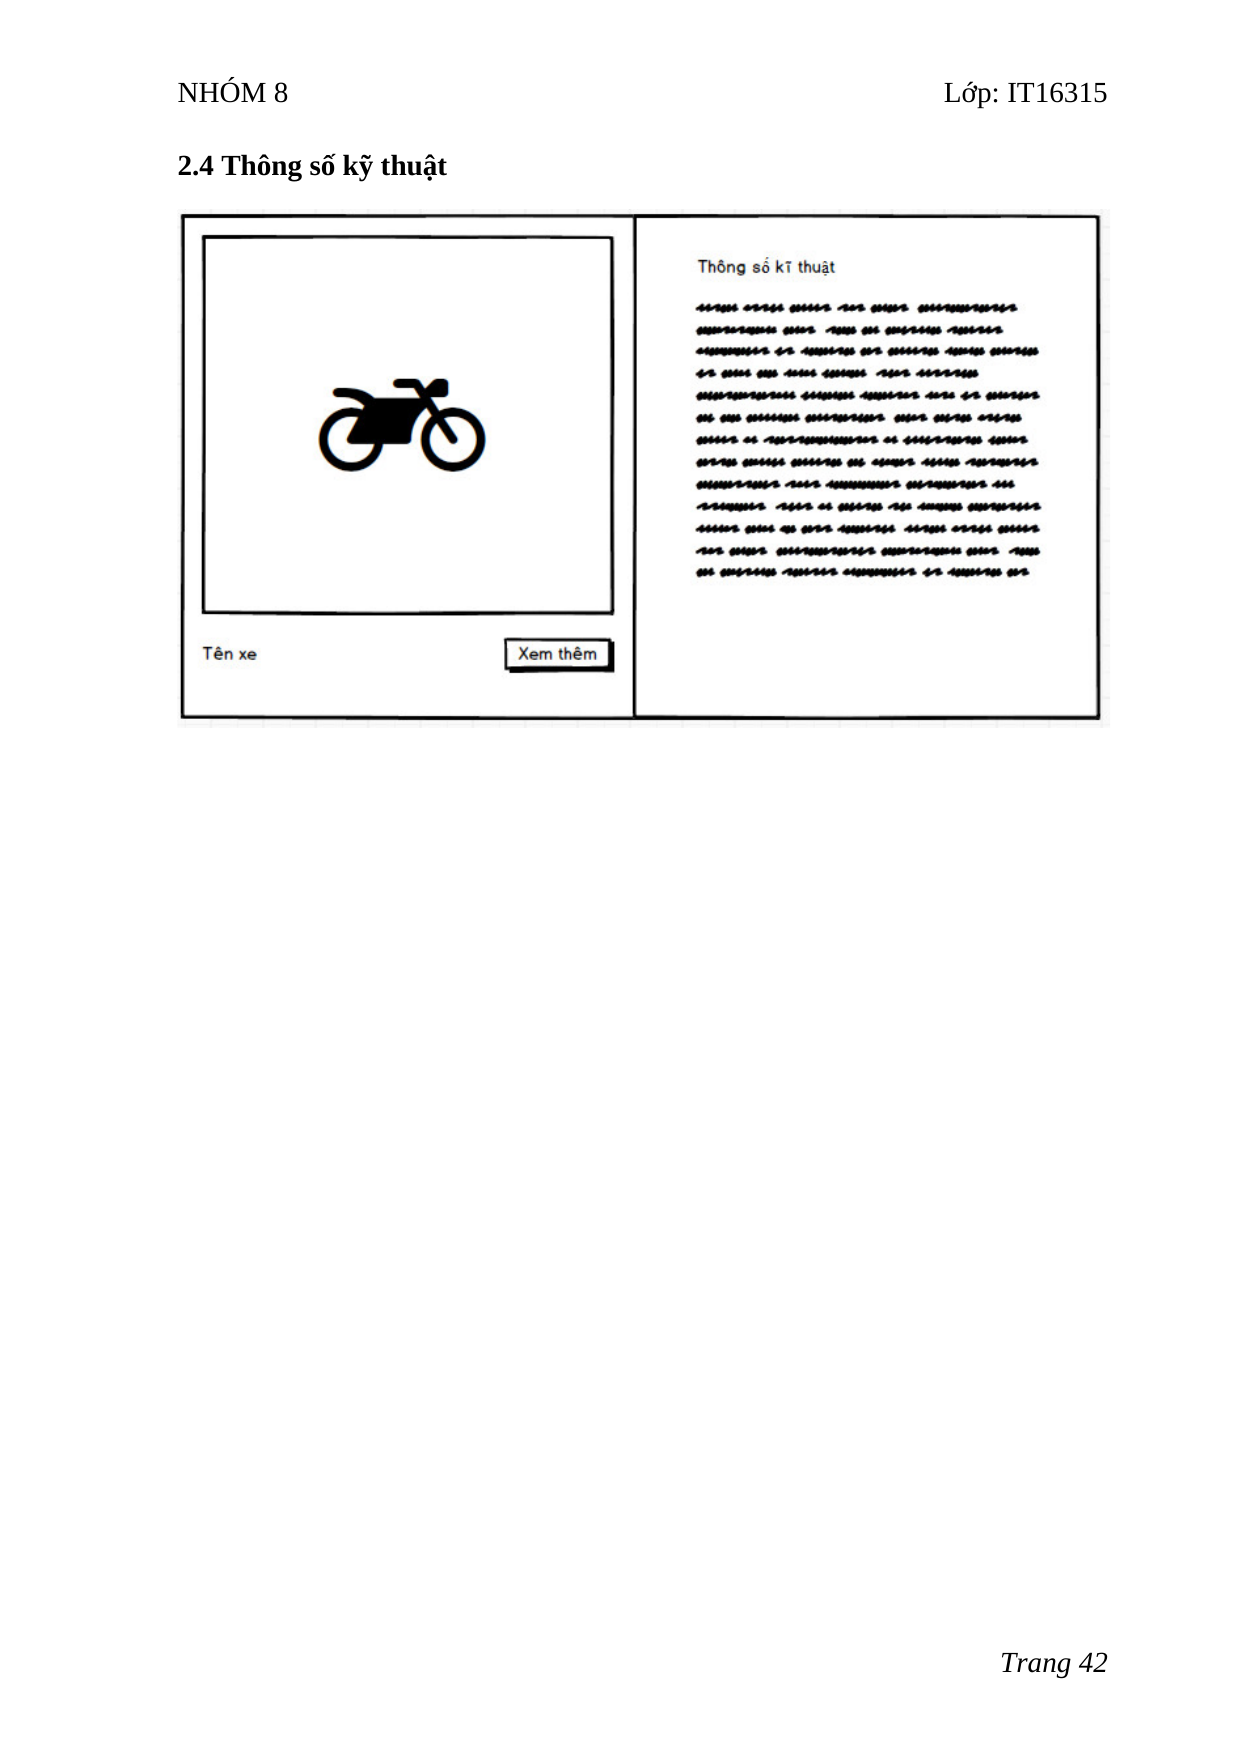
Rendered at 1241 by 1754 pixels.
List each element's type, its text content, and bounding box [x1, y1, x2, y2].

subtitle 2.4 Thông số kỹ thuật [177, 148, 1110, 181]
picture [177, 209, 1111, 728]
